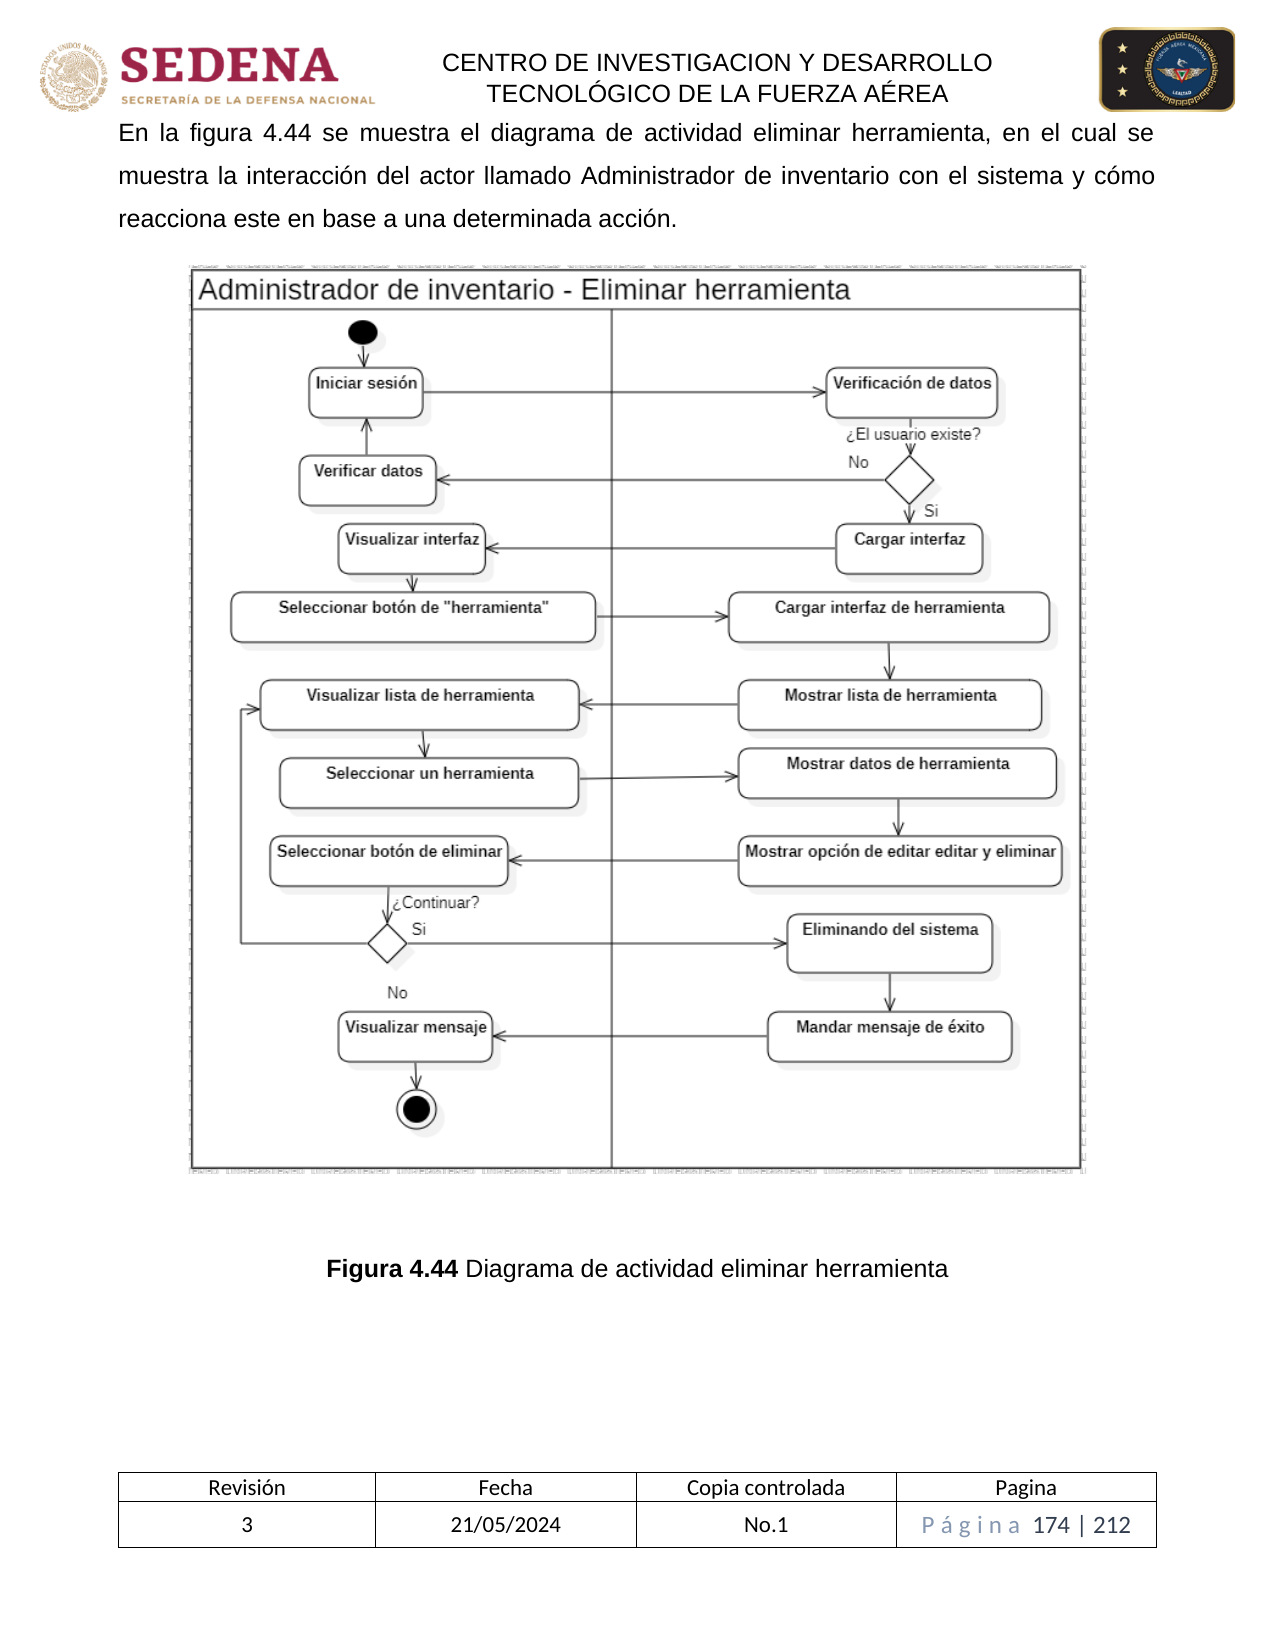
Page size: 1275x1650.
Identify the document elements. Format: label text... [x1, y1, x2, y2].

text En la figura 4.44 se muestra el diagrama de actividad eliminar herramienta, en el cual se muestra la interacción del actor llamado Administrador de inventario con el sistema y cómo reacciona este en base a una determinada acción. [118, 118, 1157, 233]
picture [39, 27, 1236, 112]
picture [188, 265, 1087, 1174]
text Figura 4.44 Diagrama de actividad eliminar herramienta [118, 1254, 1157, 1283]
